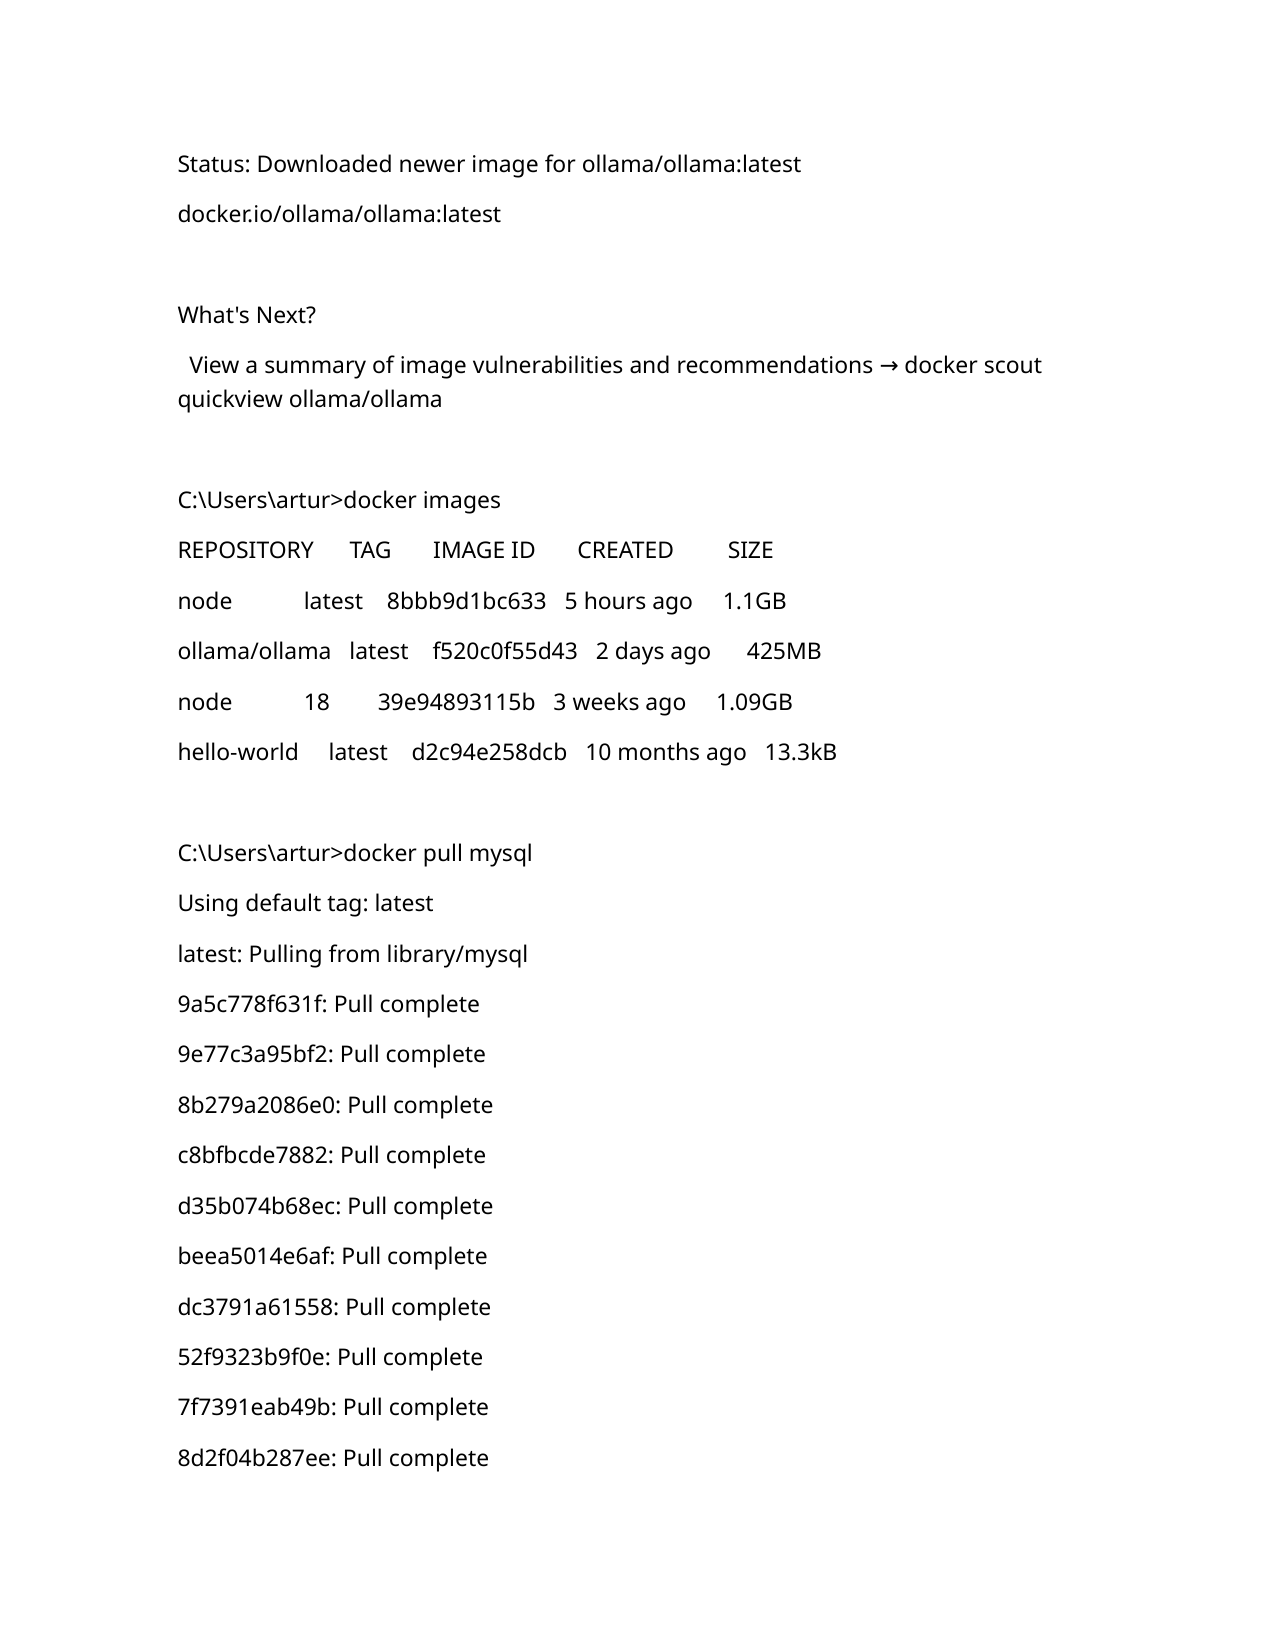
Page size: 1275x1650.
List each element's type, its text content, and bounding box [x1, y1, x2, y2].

text Status: Downloaded newer image for ollama/ollama:latest [177, 148, 1098, 179]
text 8d2f04b287ee: Pull complete [177, 1442, 1098, 1473]
text C:\Users\artur>docker pull mysql [177, 837, 1098, 868]
text What's Next? [177, 299, 1098, 330]
text 52f9323b9f0e: Pull complete [177, 1341, 1098, 1372]
text 7f7391eab49b: Pull complete [177, 1391, 1098, 1423]
text latest: Pulling from library/mysql [177, 938, 1098, 969]
text c8bfbcde7882: Pull complete [177, 1139, 1098, 1171]
text node latest 8bbb9d1bc633 5 hours ago 1.1GB [177, 585, 1098, 616]
text docker.io/ollama/ollama:latest [177, 198, 1098, 229]
text 9e77c3a95bf2: Pull complete [177, 1038, 1098, 1070]
text Using default tag: latest [177, 887, 1098, 918]
text dc3791a61558: Pull complete [177, 1291, 1098, 1322]
text d35b074b68ec: Pull complete [177, 1190, 1098, 1221]
text REPOSITORY TAG IMAGE ID CREATED SIZE [177, 534, 1098, 566]
text node 18 39e94893115b 3 weeks ago 1.09GB [177, 686, 1098, 717]
text C:\Users\artur>docker images [177, 484, 1098, 515]
text ollama/ollama latest f520c0f55d43 2 days ago 425MB [177, 635, 1098, 666]
text View a summary of image vulnerabilities and recommendations → docker scout quickview ollama/ollama [177, 349, 1098, 414]
text 9a5c778f631f: Pull complete [177, 988, 1098, 1019]
text hello-world latest d2c94e258dcb 10 months ago 13.3kB [177, 736, 1098, 767]
text 8b279a2086e0: Pull complete [177, 1089, 1098, 1120]
text beea5014e6af: Pull complete [177, 1240, 1098, 1271]
